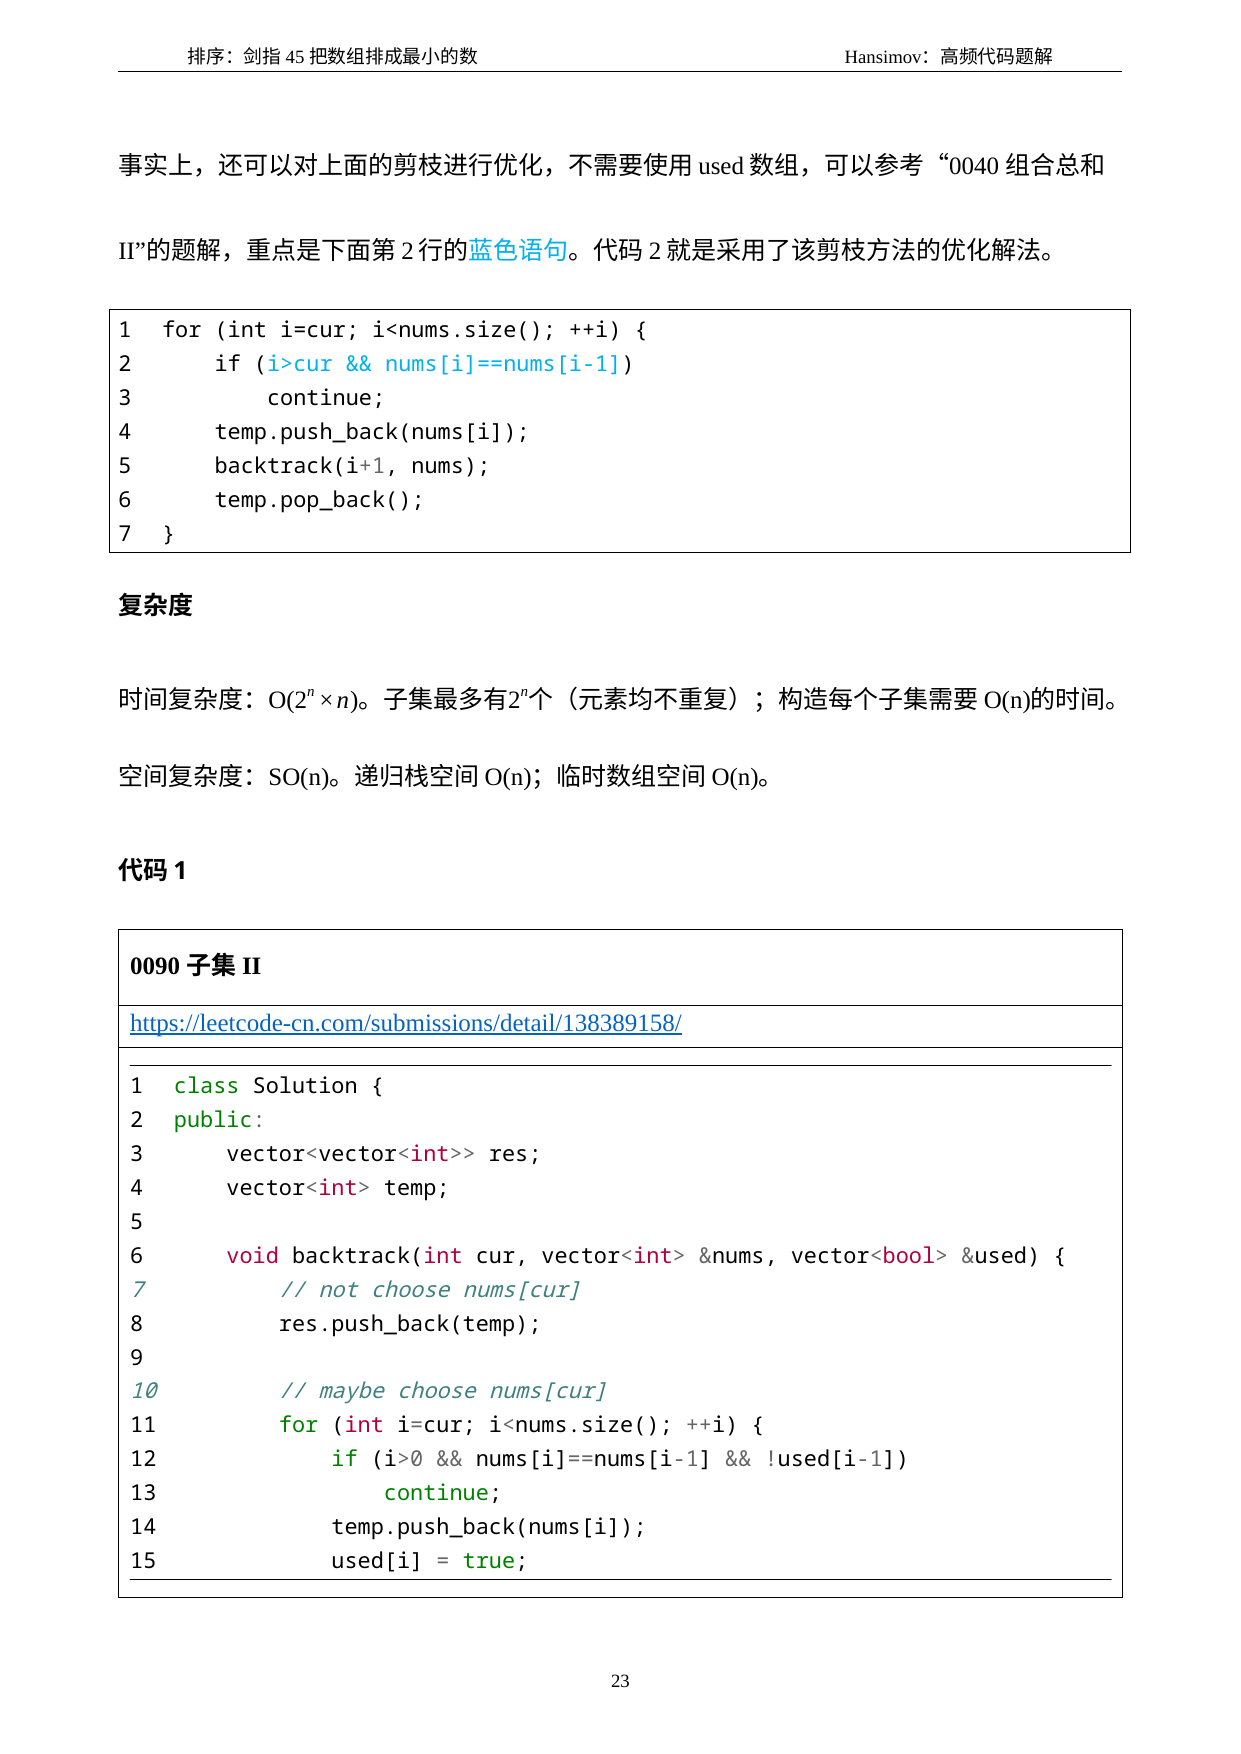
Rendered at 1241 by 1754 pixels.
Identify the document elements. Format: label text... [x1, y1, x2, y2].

text 空间复杂度：SO(n)。递归栈空间O(n)；临时数组空间O(n)。 [118, 741, 1122, 808]
text if (i>cur && nums[i]==nums[i-1]) [118, 346, 1122, 380]
text temp.pop_back(); [118, 482, 1122, 512]
table_cell https://leetcode-cn.com/submissions/detail/138389158/ [119, 1006, 1122, 1047]
text 时间复杂度：O()。子集最多有个（元素均不重复）；构造每个子集需要O(n)的时间。 [118, 664, 1122, 732]
subtitle 复杂度 [118, 570, 1097, 638]
text } [110, 512, 1130, 552]
text temp.push_back(nums[i]); [118, 414, 1122, 448]
list for (int i=cur; i<nums.size(); ++i) { [110, 310, 1130, 346]
table_header 0090 子集 II [119, 930, 1122, 1004]
text continue; [118, 380, 1122, 414]
text backtrack(i+1, nums); [118, 448, 1122, 482]
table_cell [119, 1048, 1122, 1597]
text 事实上，还可以对上面的剪枝进行优化，不需要使用used数组，可以参考“0040 组合总和 II”的题解，重点是下面第2行的蓝色语句。代码2就是采用了该剪枝方法的优化解法。 [118, 130, 1122, 283]
subtitle 代码1 [118, 834, 1097, 902]
